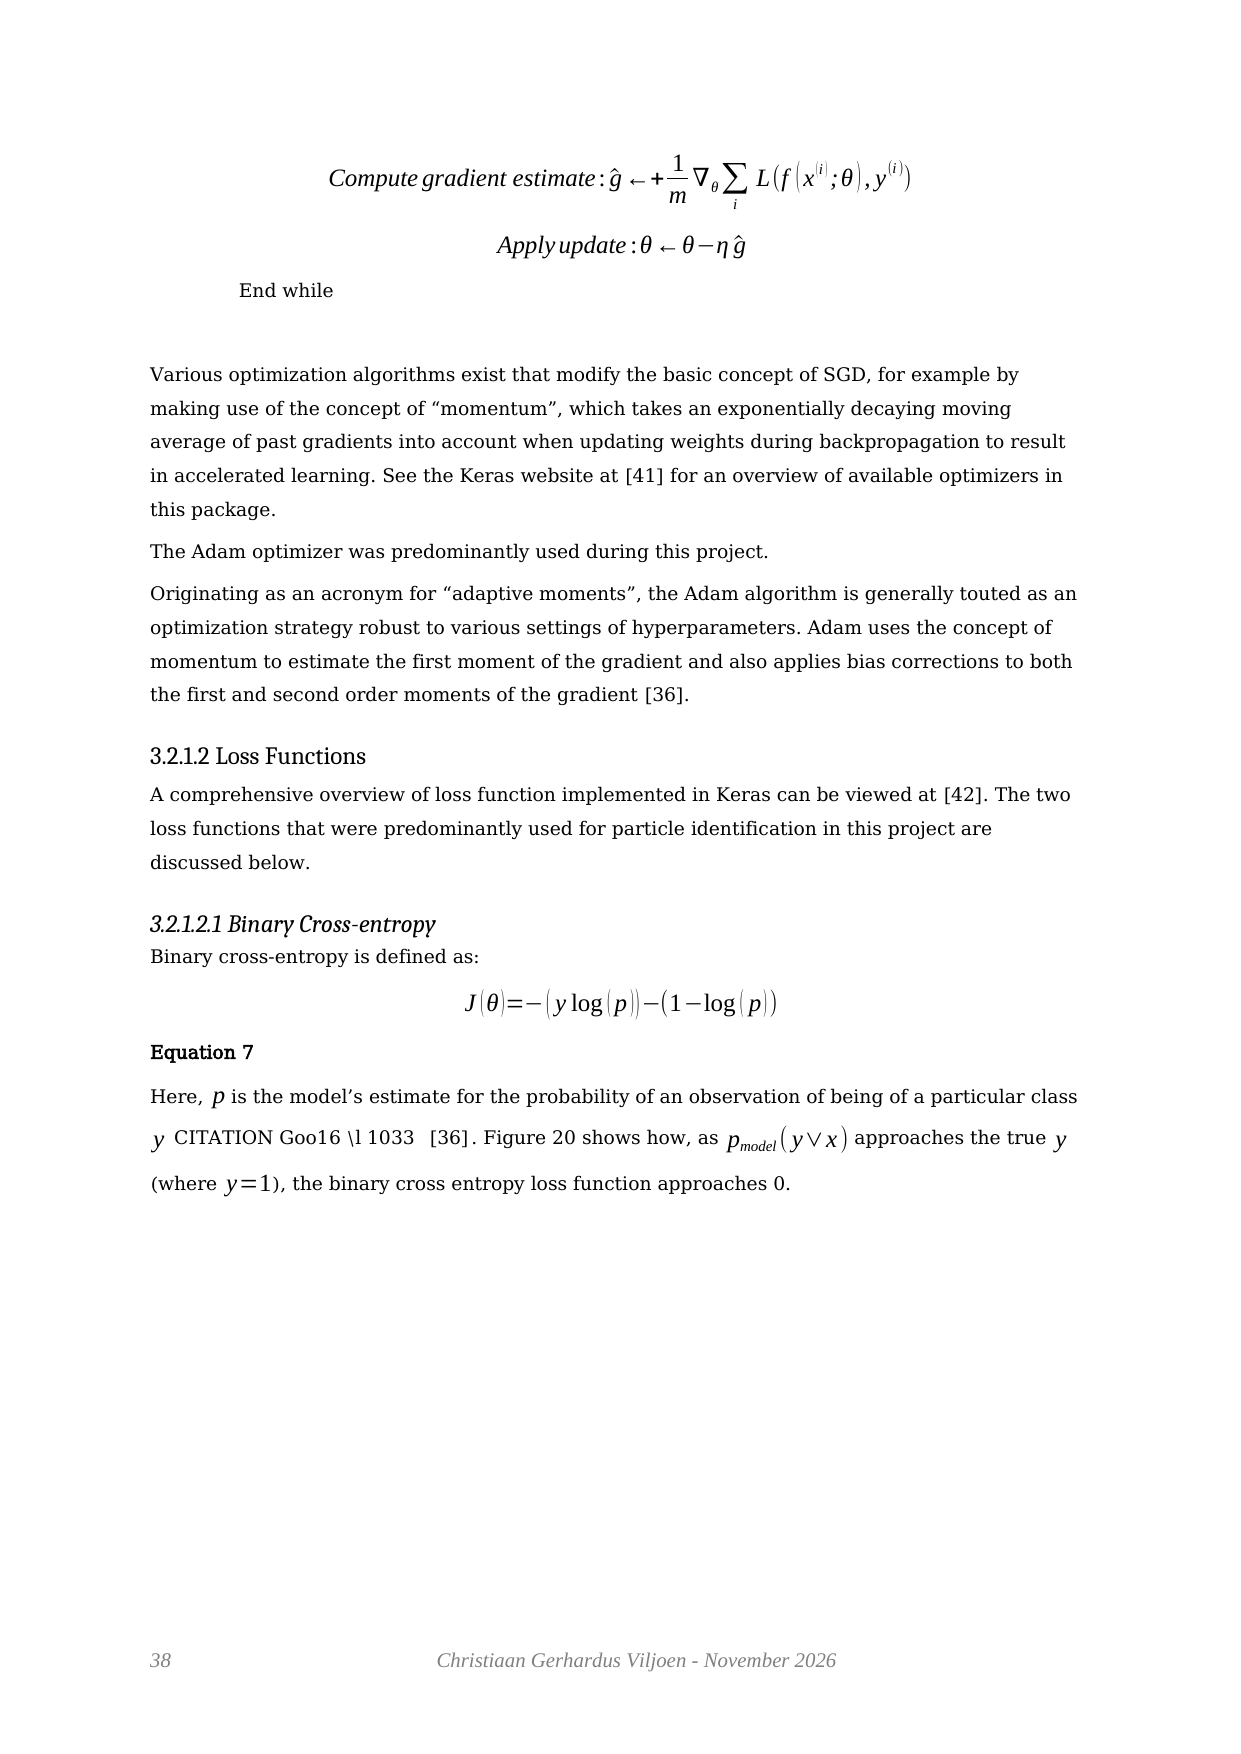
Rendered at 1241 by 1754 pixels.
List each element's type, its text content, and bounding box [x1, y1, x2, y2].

text Here, is the model’s estimate for the probability of an observation of being of a particular class . Figure 18 shows how, as approaches the true (where ), the binary cross entropy loss function approaches 0. [150, 1082, 1090, 1197]
text Originating as an acronym for “adaptive moments”, the Adam algorithm is generally touted as an optimization strategy robust to various settings of hyperparameters. Adam uses the concept of momentum to estimate the first moment of the gradient and also applies bias corrections to both the first and second order moments of the gradient . [150, 582, 1090, 706]
text The Adam optimizer was predominantly used during this project. [150, 540, 1090, 562]
text Binary cross-entropy is defined as: [150, 944, 1090, 967]
subtitle Loss Functions [150, 742, 1090, 771]
text Equation 7 [150, 1040, 1090, 1063]
text A comprehensive overview of loss function implemented in Keras can be viewed at . The two loss functions that were predominantly used for particle identification in this project are discussed below. [150, 783, 1090, 873]
text Various optimization algorithms exist that modify the basic concept of SGD, for example by making use of the concept of “momentum”, which takes an exponentially decaying moving average of past gradients into account when updating weights during backpropagation to result in accelerated learning. See the Keras website at for an overview of available optimizers in this package. [150, 363, 1090, 520]
subtitle Binary Cross-entropy [150, 909, 1090, 938]
text End while [150, 279, 1090, 301]
